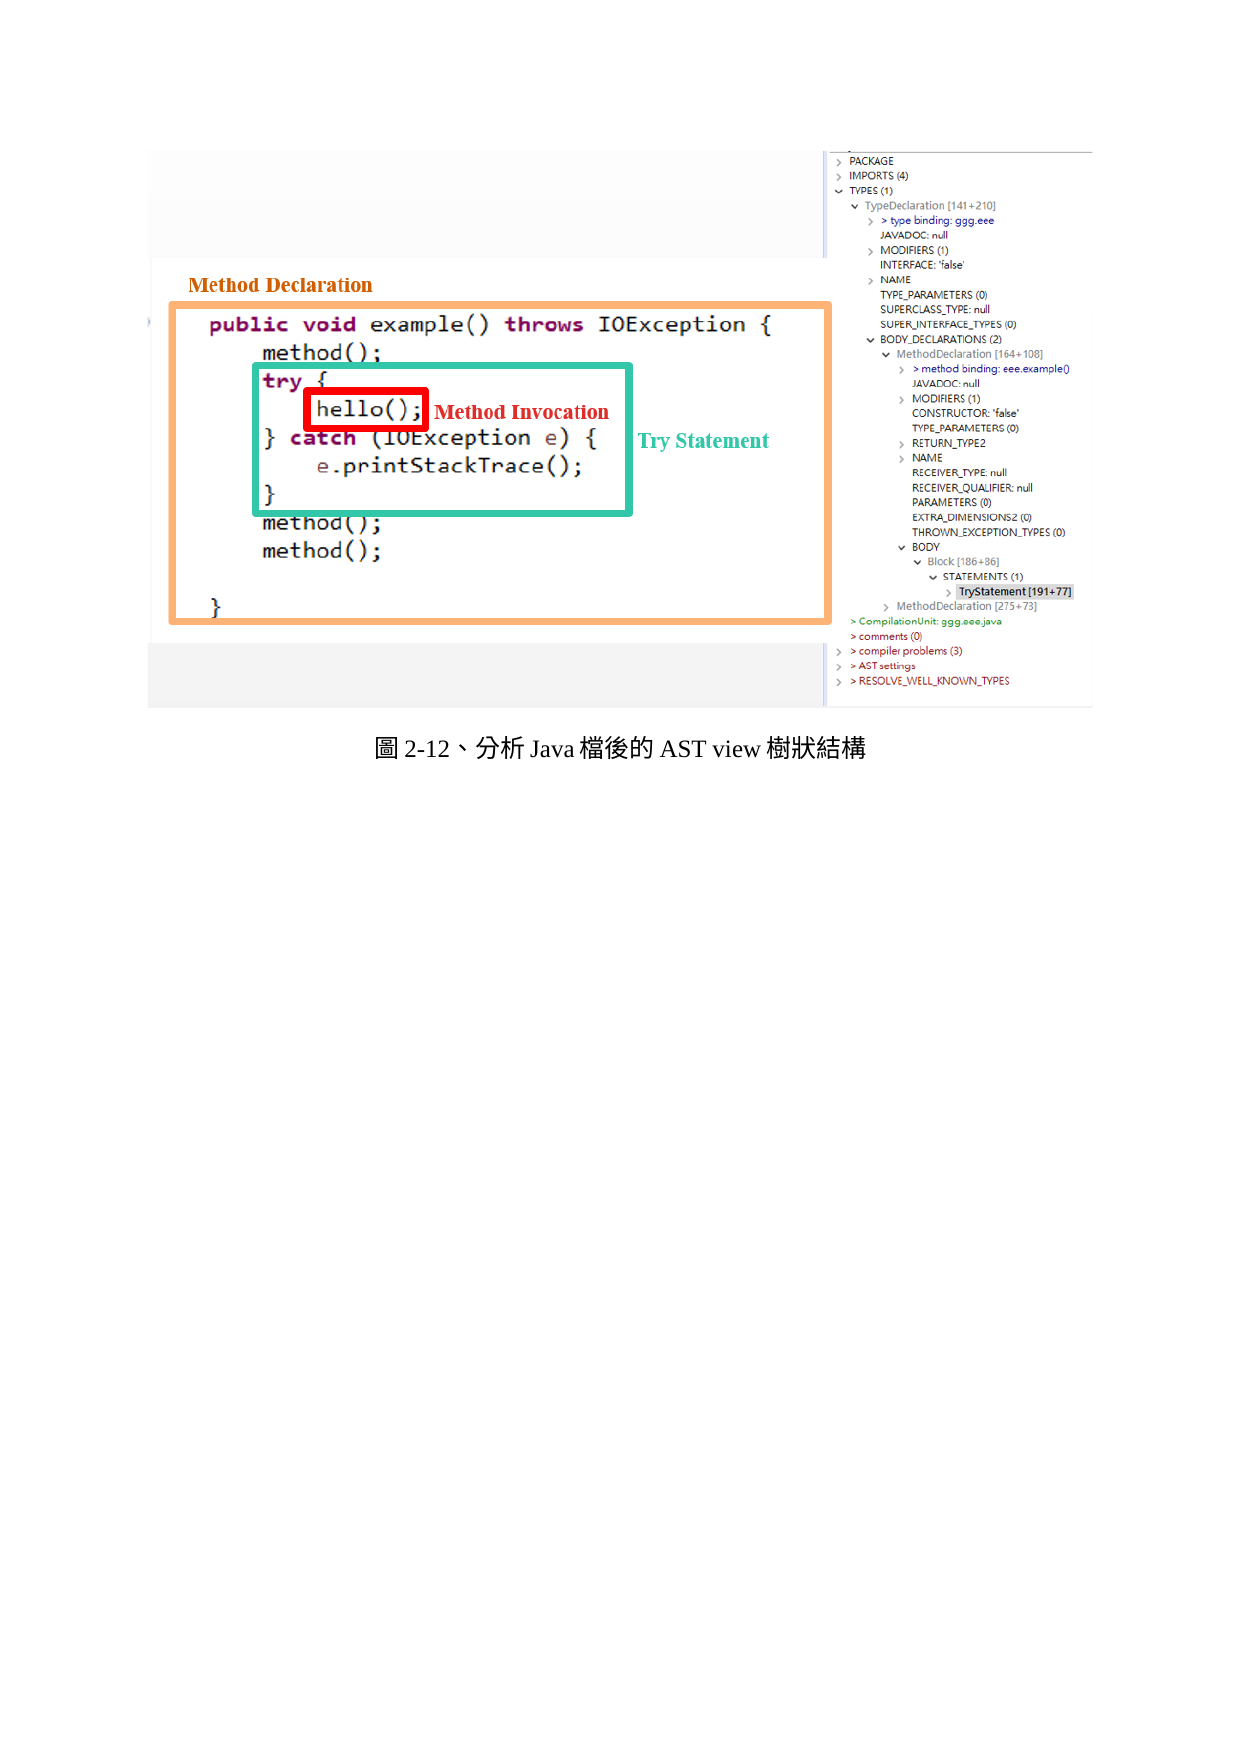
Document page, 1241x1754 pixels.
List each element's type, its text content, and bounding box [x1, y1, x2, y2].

text 圖2-12、分析Java檔後的AST view樹狀結構 [148, 727, 1092, 765]
picture [147, 150, 1093, 708]
